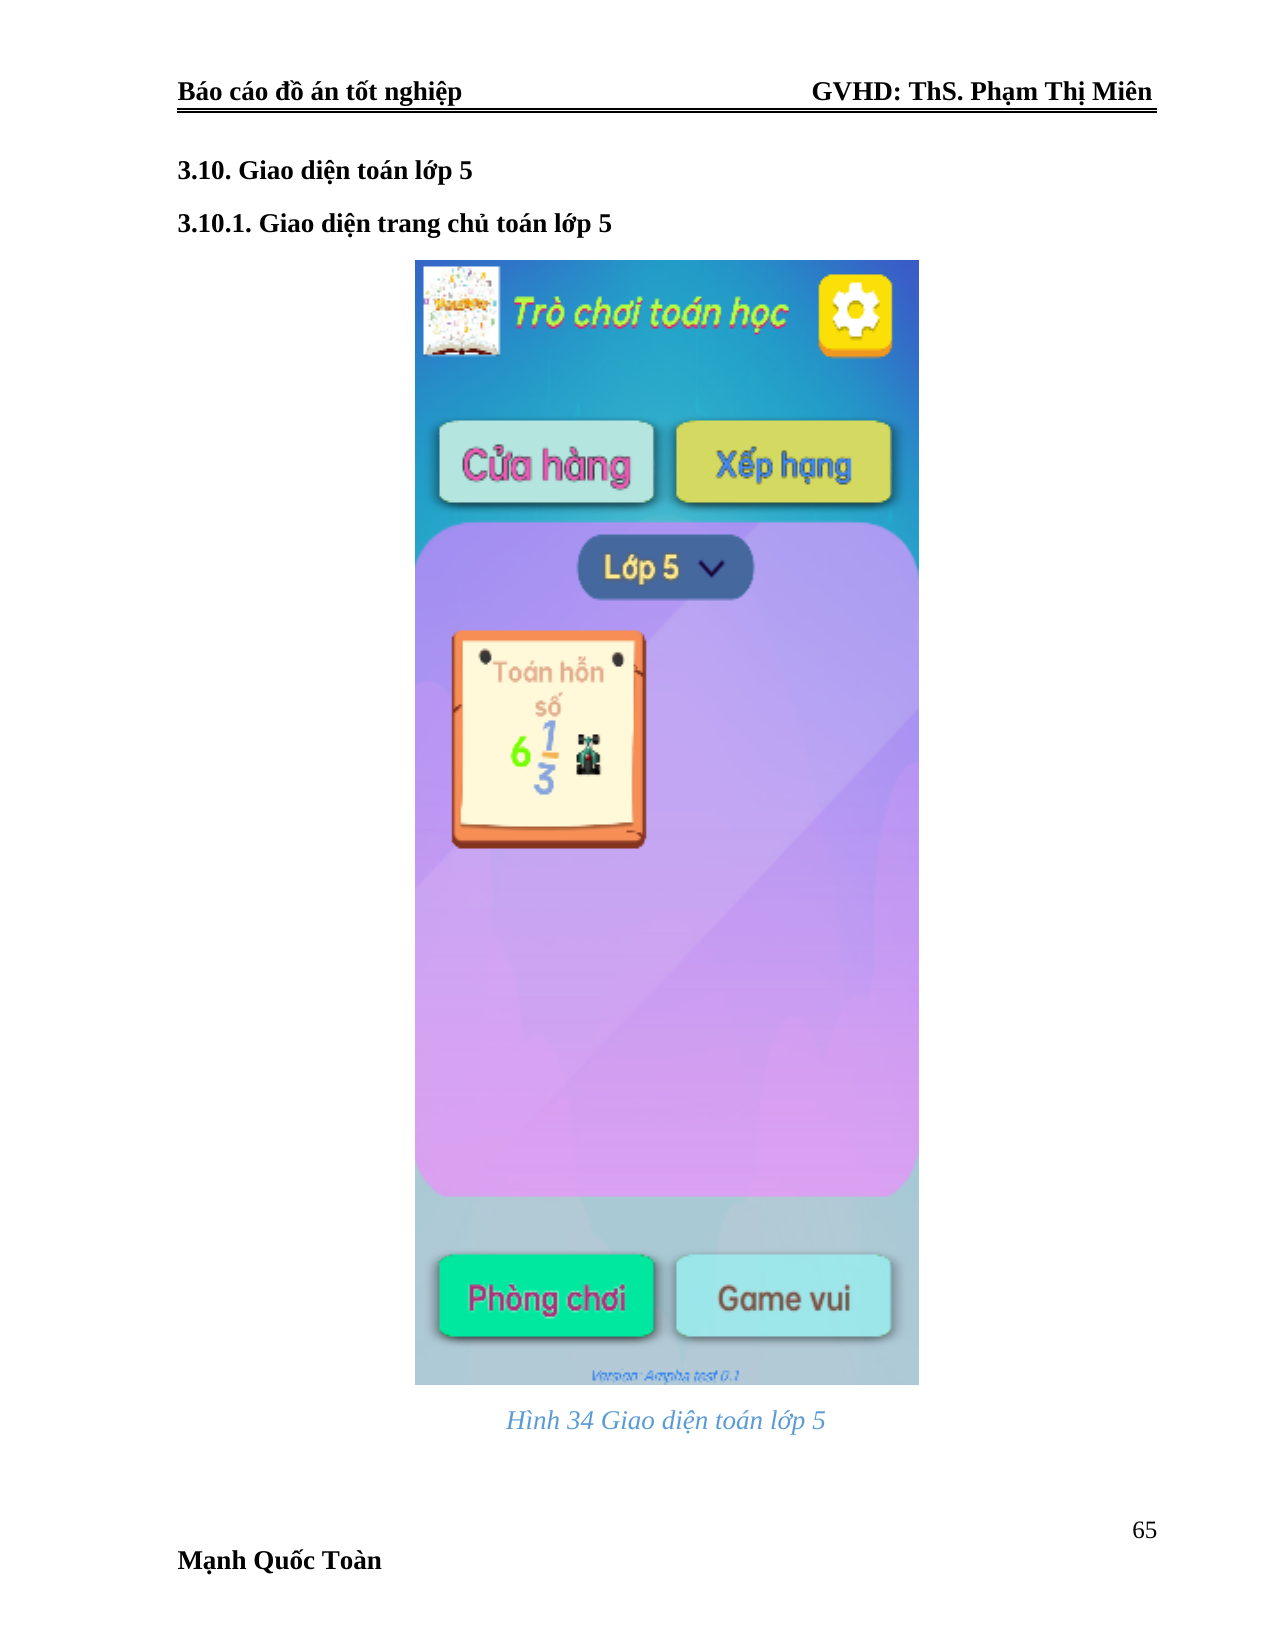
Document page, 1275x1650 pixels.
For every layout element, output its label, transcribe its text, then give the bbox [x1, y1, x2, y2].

text Giao diện toán lớp 5 [177, 154, 1157, 185]
picture [415, 260, 919, 1385]
text Giao diện trang chủ toán lớp 5 [177, 207, 1157, 238]
text Hình 34 Giao diện toán lớp 5 [177, 1404, 1157, 1435]
